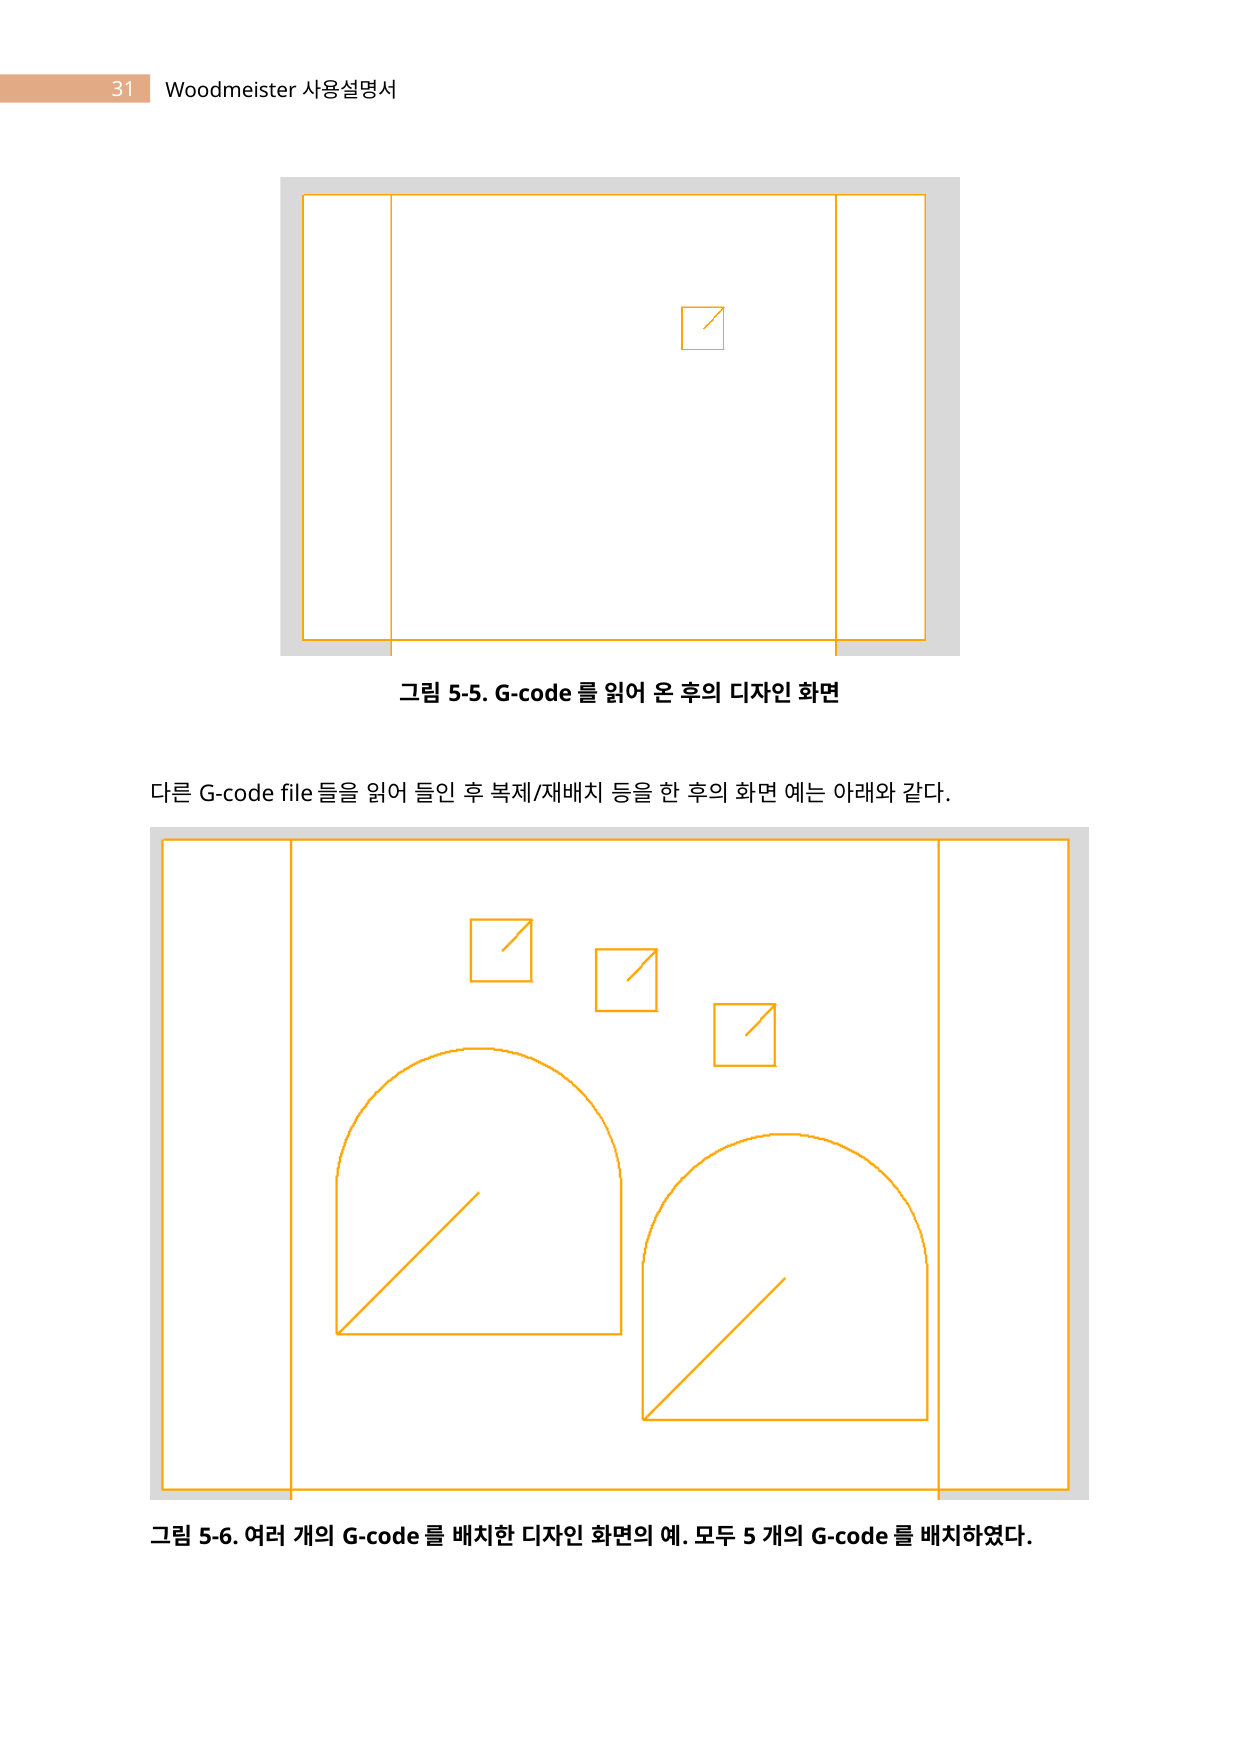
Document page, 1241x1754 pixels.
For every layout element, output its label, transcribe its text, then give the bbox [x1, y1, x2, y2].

text 다른 G-code file들을 읽어 들인 후 복제/재배치 등을 한 후의 화면 예는 아래와 같다. [150, 774, 1090, 808]
picture [280, 177, 960, 656]
text 그림 5-6. 여러 개의 G-code를 배치한 디자인 화면의 예. 모두 5 개의 G-code를 배치하였다. [150, 1518, 1090, 1551]
text 그림 5-5. G-code를 읽어 온 후의 디자인 화면 [150, 674, 1090, 708]
picture [150, 827, 1089, 1500]
